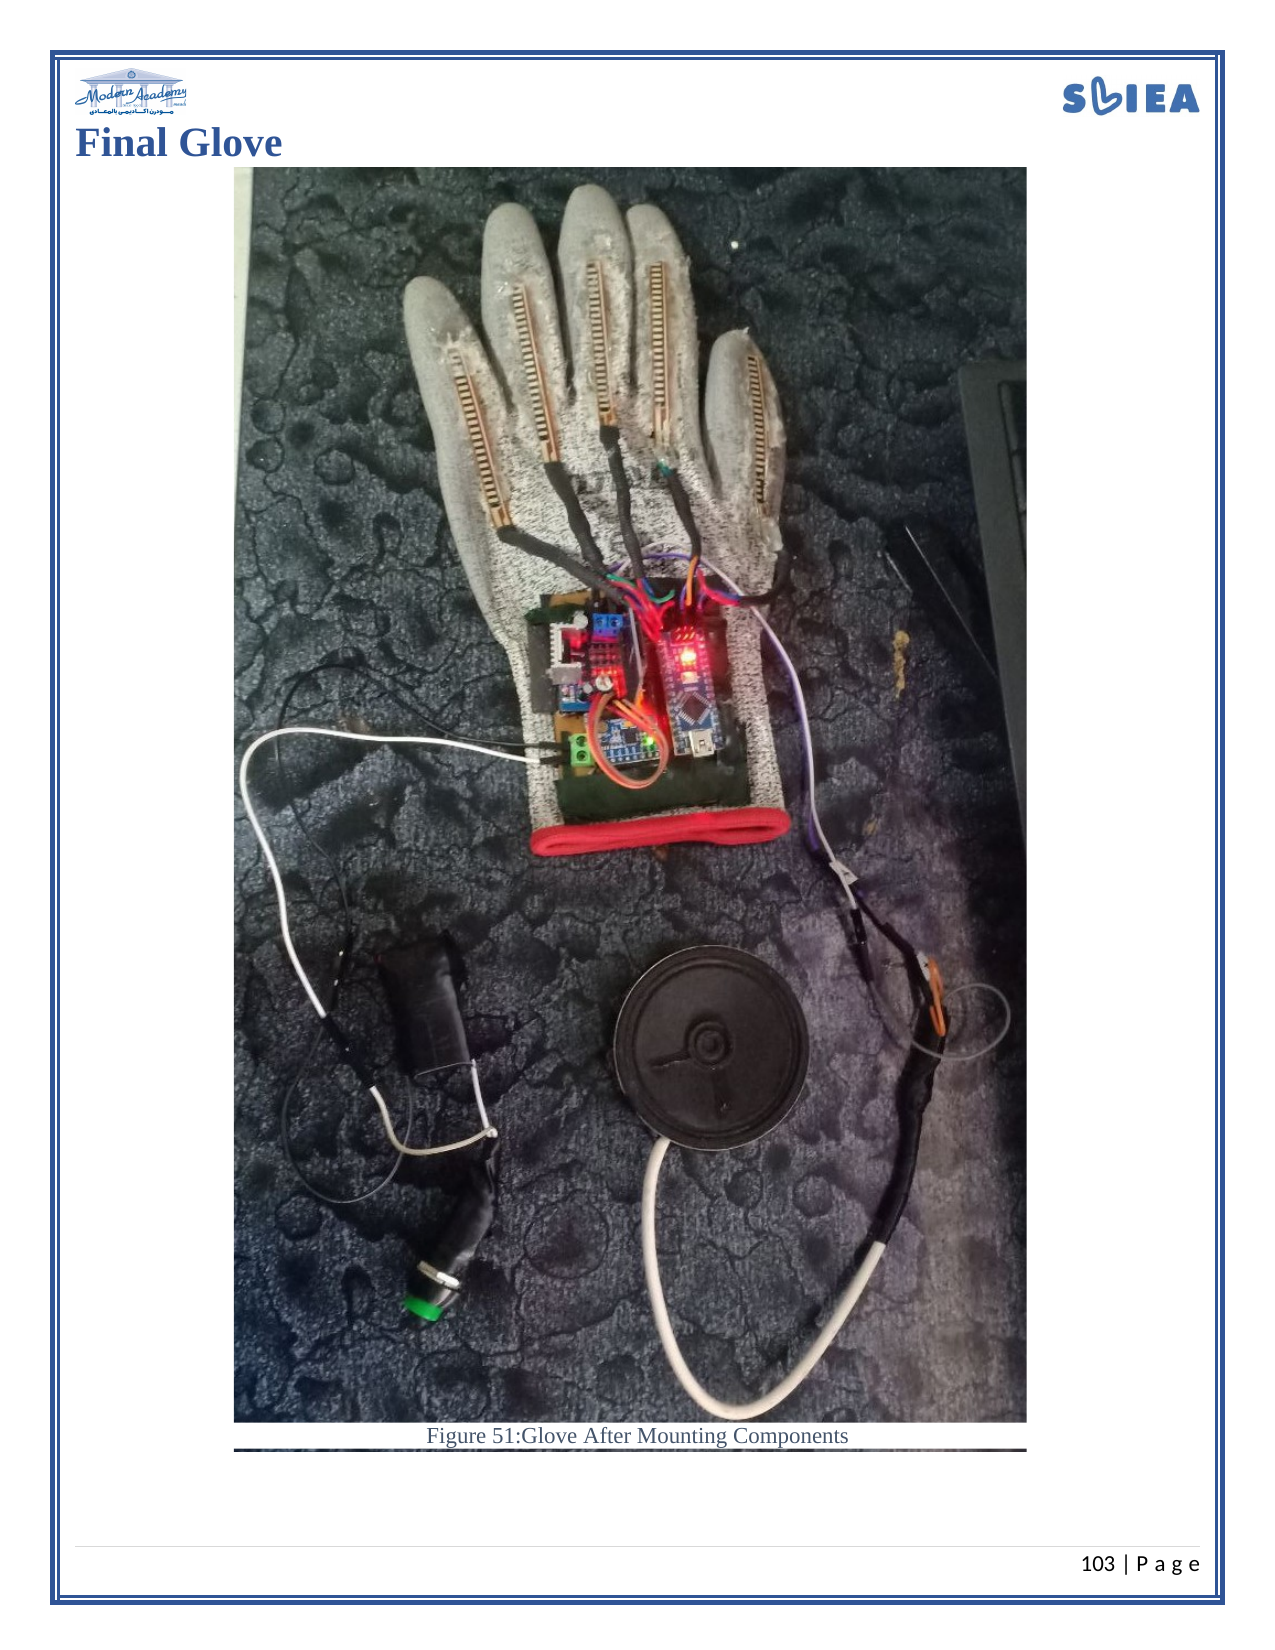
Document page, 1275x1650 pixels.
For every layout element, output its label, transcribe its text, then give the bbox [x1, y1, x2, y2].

picture [233, 167, 1027, 1422]
picture [1062, 75, 1200, 117]
picture [75, 68, 187, 115]
subtitle Final Glove [75, 117, 1200, 165]
